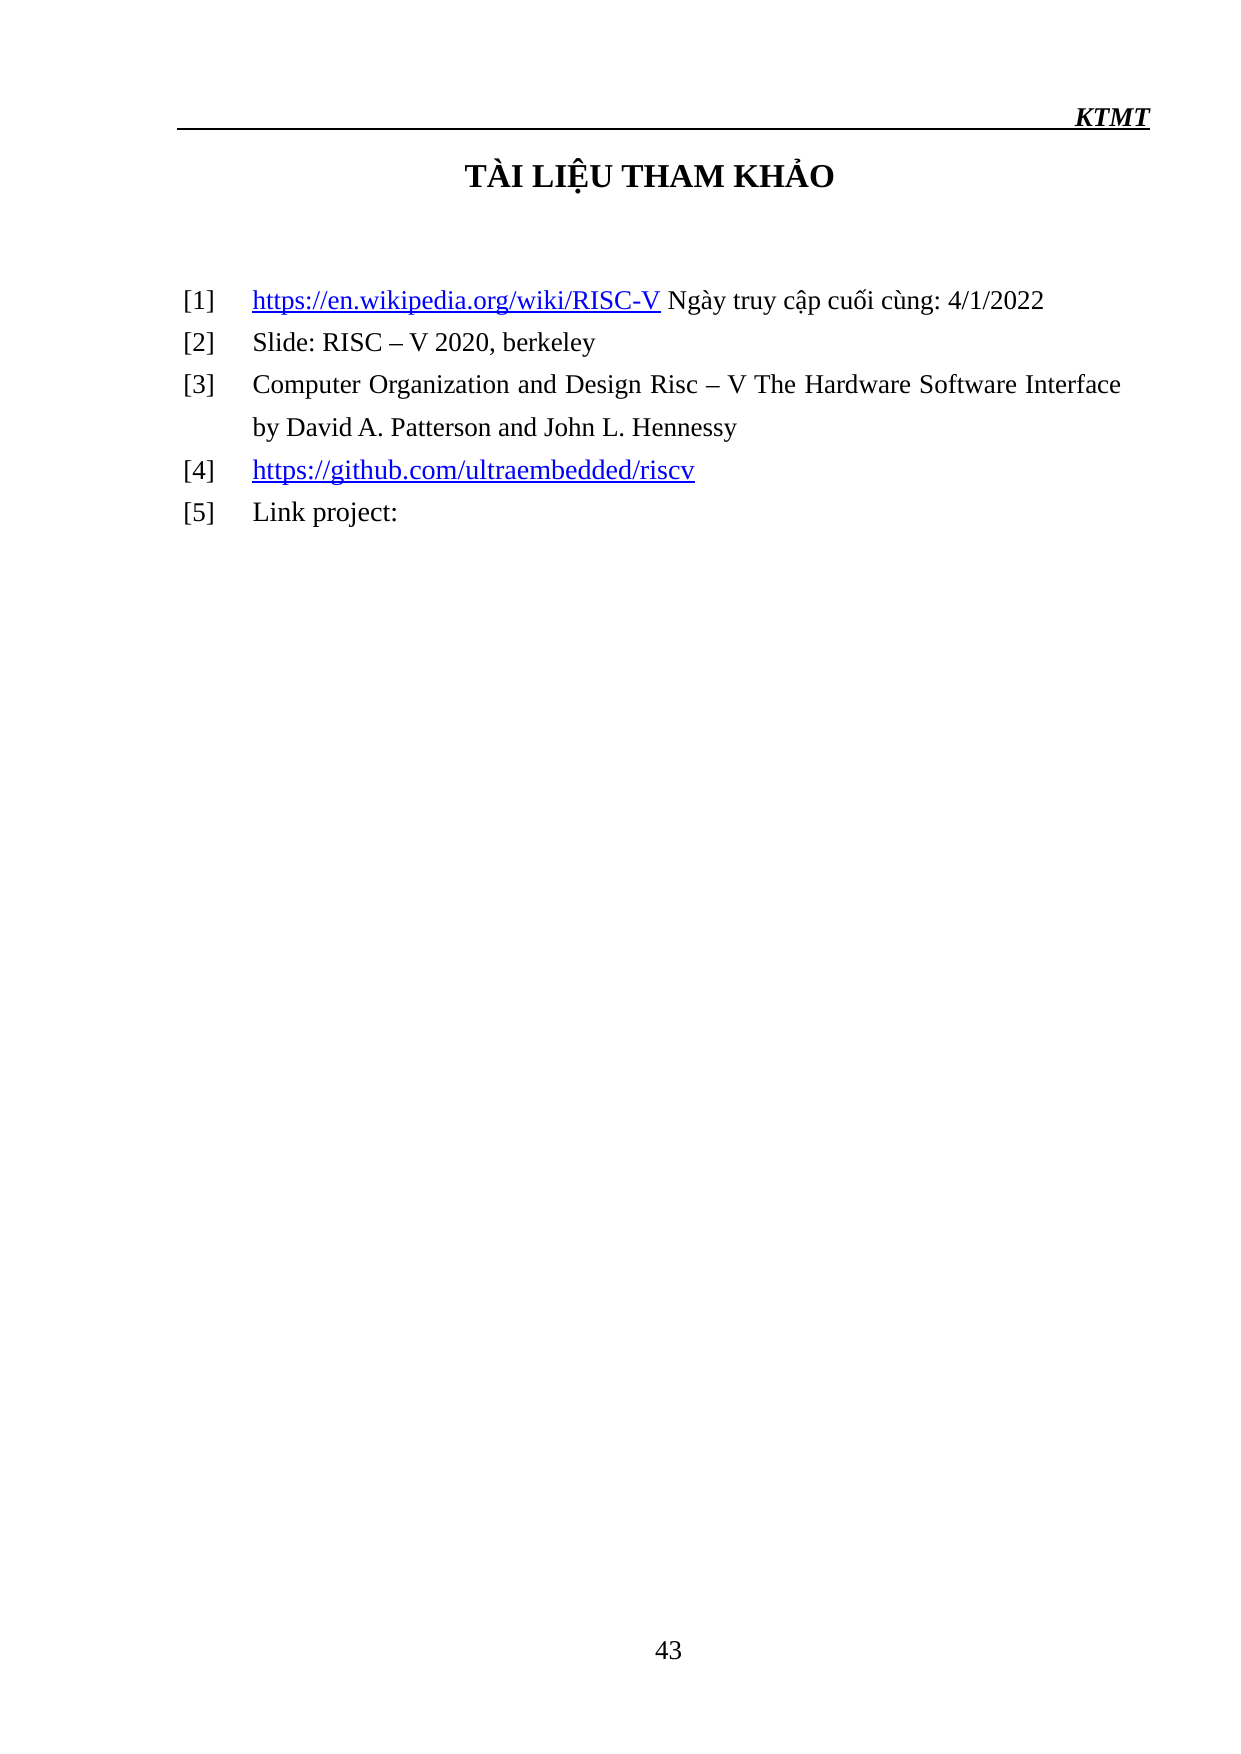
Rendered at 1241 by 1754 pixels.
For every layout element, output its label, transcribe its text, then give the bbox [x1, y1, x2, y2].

list https://github.com/ultraembedded/riscv [215, 451, 1122, 488]
list Computer Organization and Design Risc – V The Hardware Software Interface by David A. Patterson and John L. Hennessy [215, 365, 1122, 446]
list Slide: RISC – V 2020, berkeley [215, 323, 1122, 361]
list Link project: [215, 493, 1122, 530]
subtitle TÀI LIỆU THAM KHẢO [177, 138, 1122, 213]
list https://en.wikipedia.org/wiki/RISC-V Ngày truy cập cuối cùng: 4/1/2022 [215, 281, 1122, 319]
